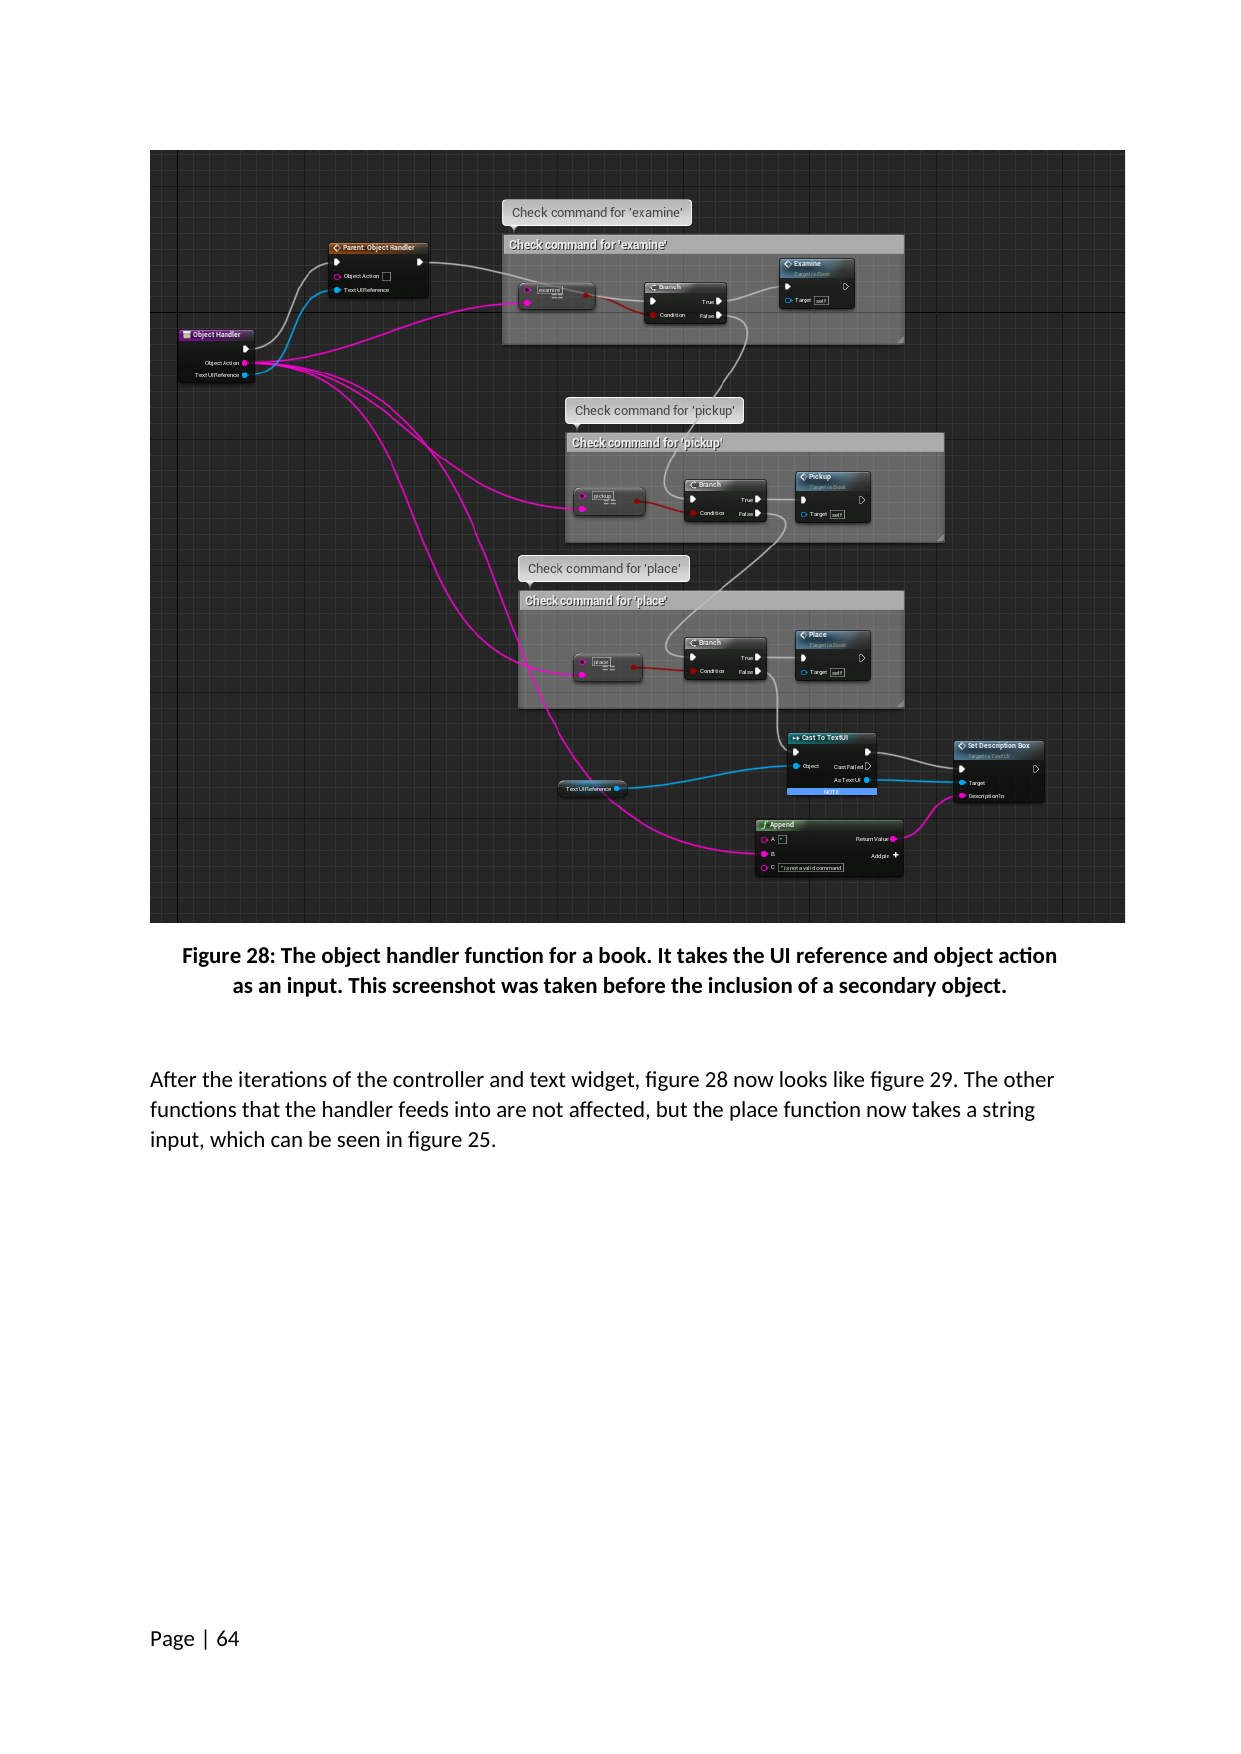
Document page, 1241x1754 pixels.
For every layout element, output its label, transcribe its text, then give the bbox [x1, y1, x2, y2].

text Figure 28: The object handler function for a book. It takes the UI reference and object action as an input. This screenshot was taken before the inclusion of a secondary object. [150, 941, 1090, 999]
text After the iterations of the controller and text widget, figure 28 now looks like figure 29. The other functions that the handler feeds into are not affected, but the place function now takes a string input, which can be seen in figure 25. [150, 1065, 1090, 1154]
picture [150, 150, 1125, 923]
